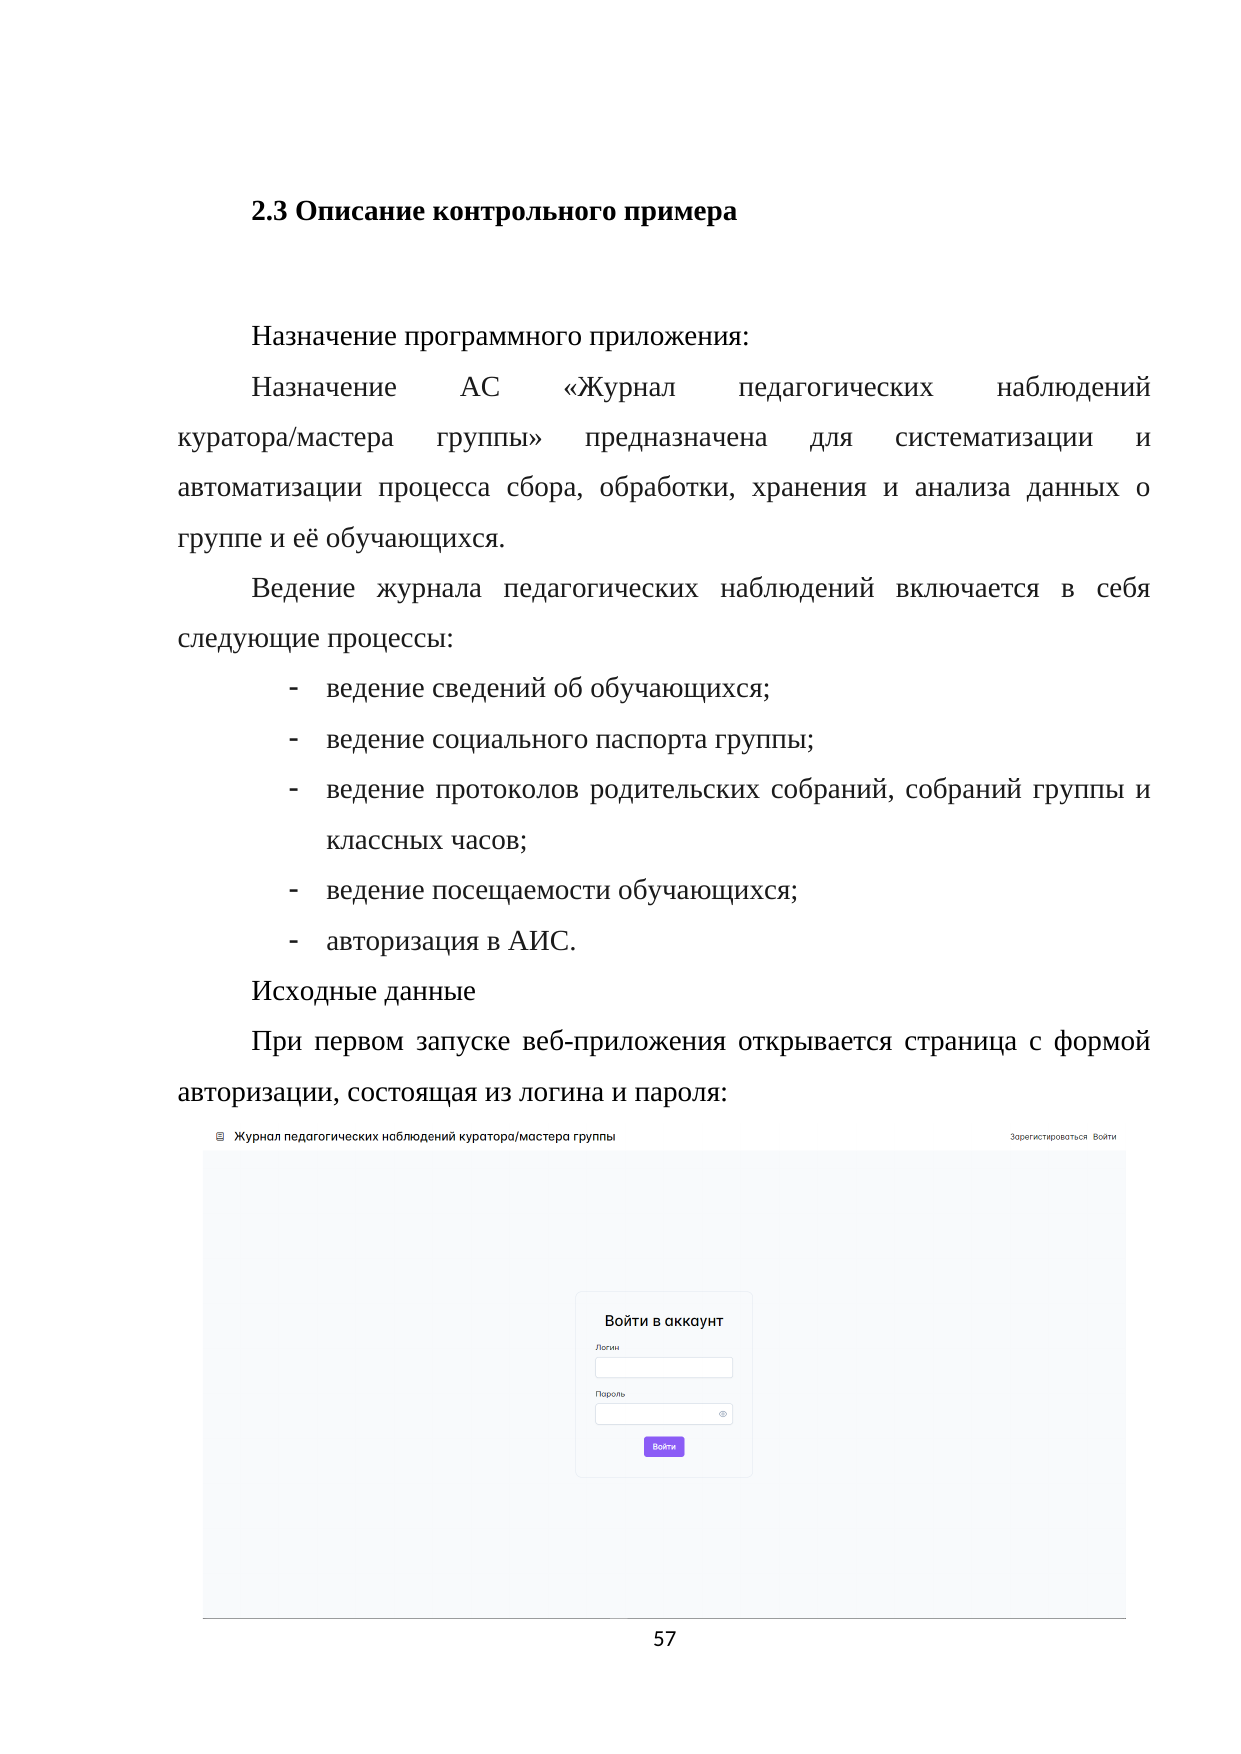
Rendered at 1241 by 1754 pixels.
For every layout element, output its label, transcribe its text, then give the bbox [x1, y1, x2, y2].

list ведение социального паспорта группы; [288, 721, 1152, 755]
text Назначение программного приложения: [177, 318, 1152, 352]
list ведение посещаемости обучающихся; [288, 872, 1152, 906]
text Исходные данные [177, 973, 1152, 1007]
text Ведение журнала педагогических наблюдений включается в себя следующие процессы: [177, 570, 1152, 654]
list авторизация в АИС. [288, 923, 1152, 956]
list ведение сведений об обучающихся; [288, 671, 1152, 704]
text 2.3 Описание контрольного примера [177, 193, 1152, 227]
text Назначение АС «Журнал педагогических наблюдений куратора/мастера группы» предназначена для систематизации и автоматизации процесса сбора, обработки, хранения и анализа данных о группе и её обучающихся. [177, 369, 1152, 553]
list ведение протоколов родительских собраний, собраний группы и классных часов; [288, 771, 1152, 855]
text При первом запуске веб-приложения открывается страница с формой авторизации, состоящая из логина и пароля: [177, 1023, 1152, 1107]
picture [202, 1123, 1126, 1619]
